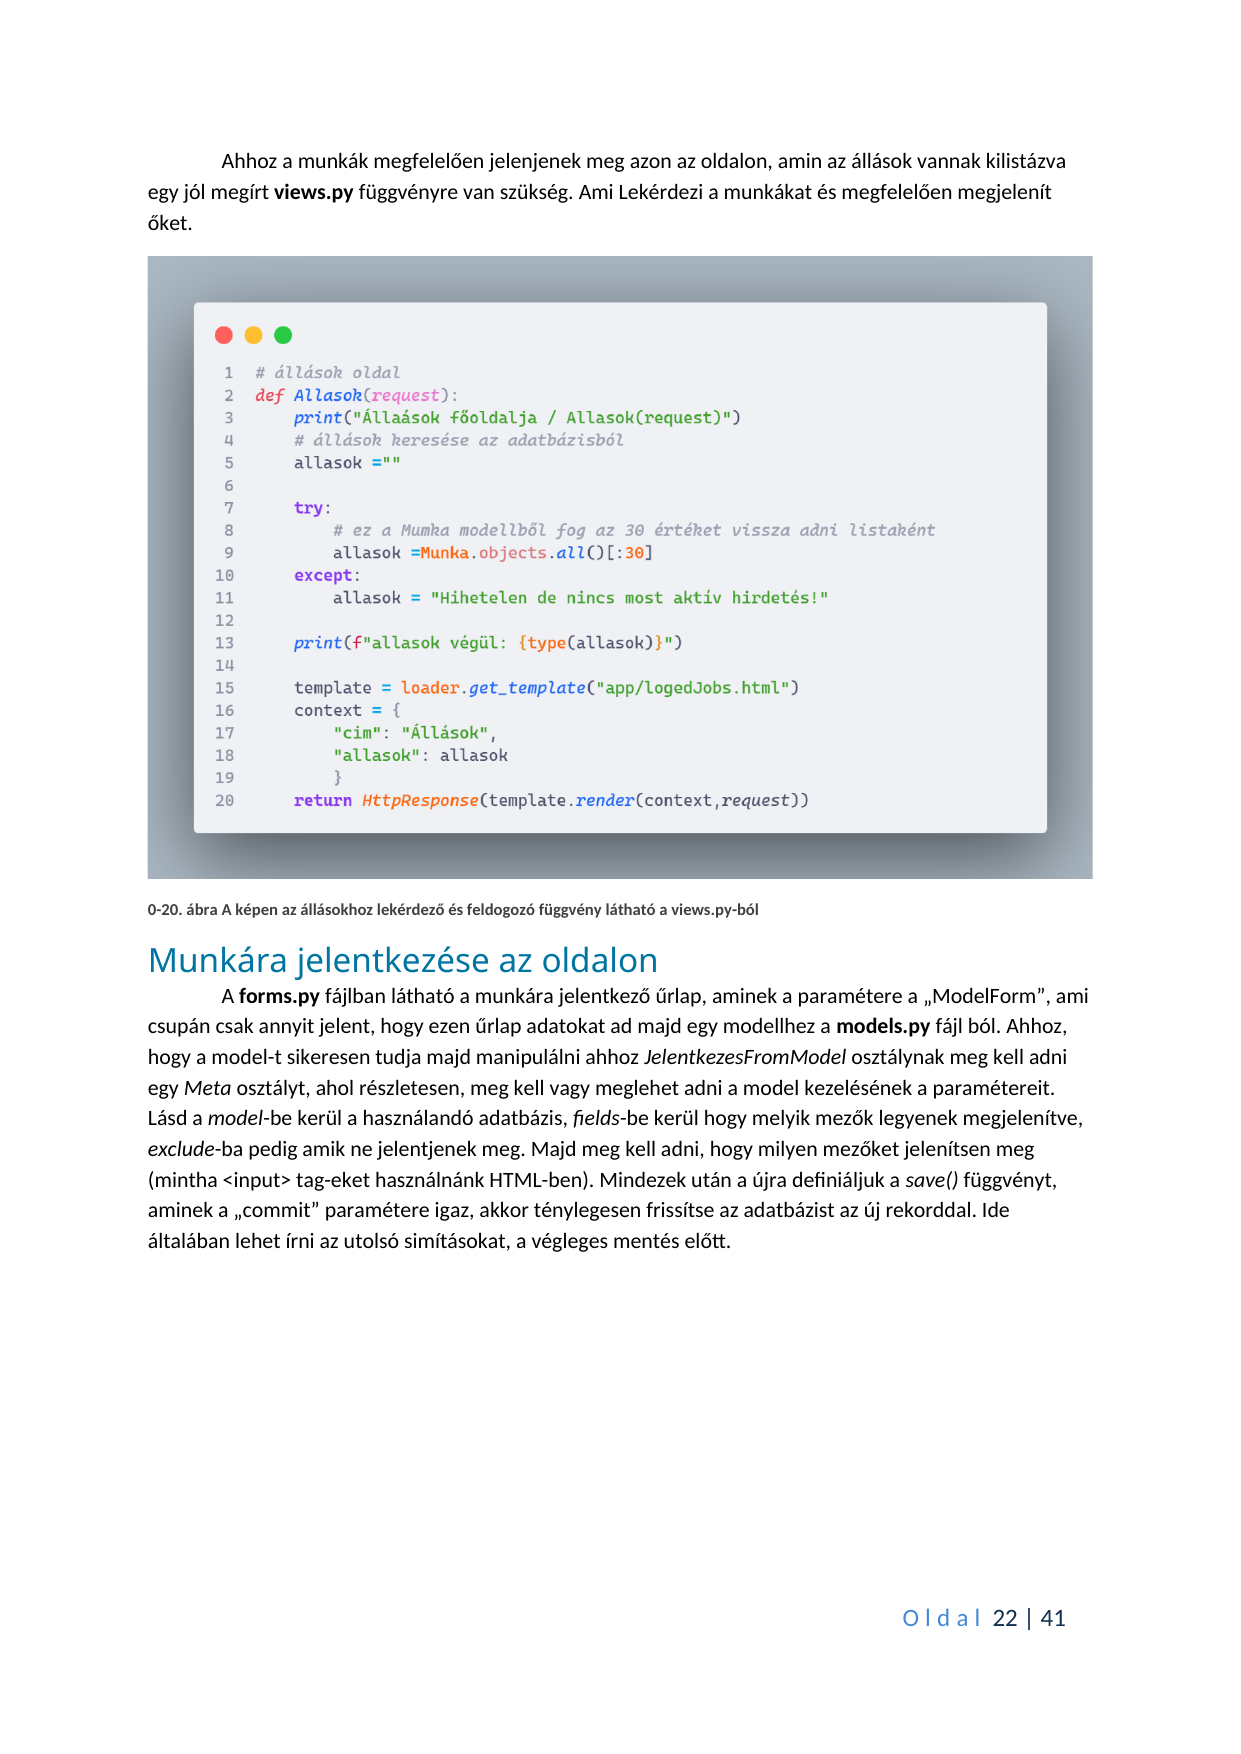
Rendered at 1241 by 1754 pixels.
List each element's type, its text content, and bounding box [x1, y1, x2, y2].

text Ahhoz a munkák megfelelően jelenjenek meg azon az oldalon, amin az állások vannak kilistázva egy jól megírt views.py függvényre van szükség. Ami Lekérdezi a munkákat és megfelelően megjelenít őket. [148, 148, 1093, 236]
picture [147, 256, 1093, 879]
subtitle Munkára jelentkezése az oldalon [148, 937, 1093, 982]
text A forms.py fájlban látható a munkára jelentkező űrlap, aminek a paramétere a „ModelForm”, ami csupán csak annyit jelent, hogy ezen űrlap adatokat ad majd egy modellhez a models.py fájl ból. Ahhoz, hogy a model-t sikeresen tudja majd manipulálni ahhoz JelentkezesFromModel osztálynak meg kell adni egy Meta osztályt, ahol részletesen, meg kell vagy meglehet adni a model kezelésének a paramétereit. Lásd a model-be kerül a használandó adatbázis, fields-be kerül hogy melyik mezők legyenek megjelenítve, exclude-ba pedig amik ne jelentjenek meg. Majd meg kell adni, hogy milyen mezőket jelenítsen meg (mintha <input> tag-eket használnánk HTML-ben). Mindezek után a újra definiáljuk a save() függvényt, aminek a „commit” paramétere igaz, akkor ténylegesen frissítse az adatbázist az új rekorddal. Ide általában lehet írni az utolsó simításokat, a végleges mentés előtt. [148, 982, 1093, 1254]
